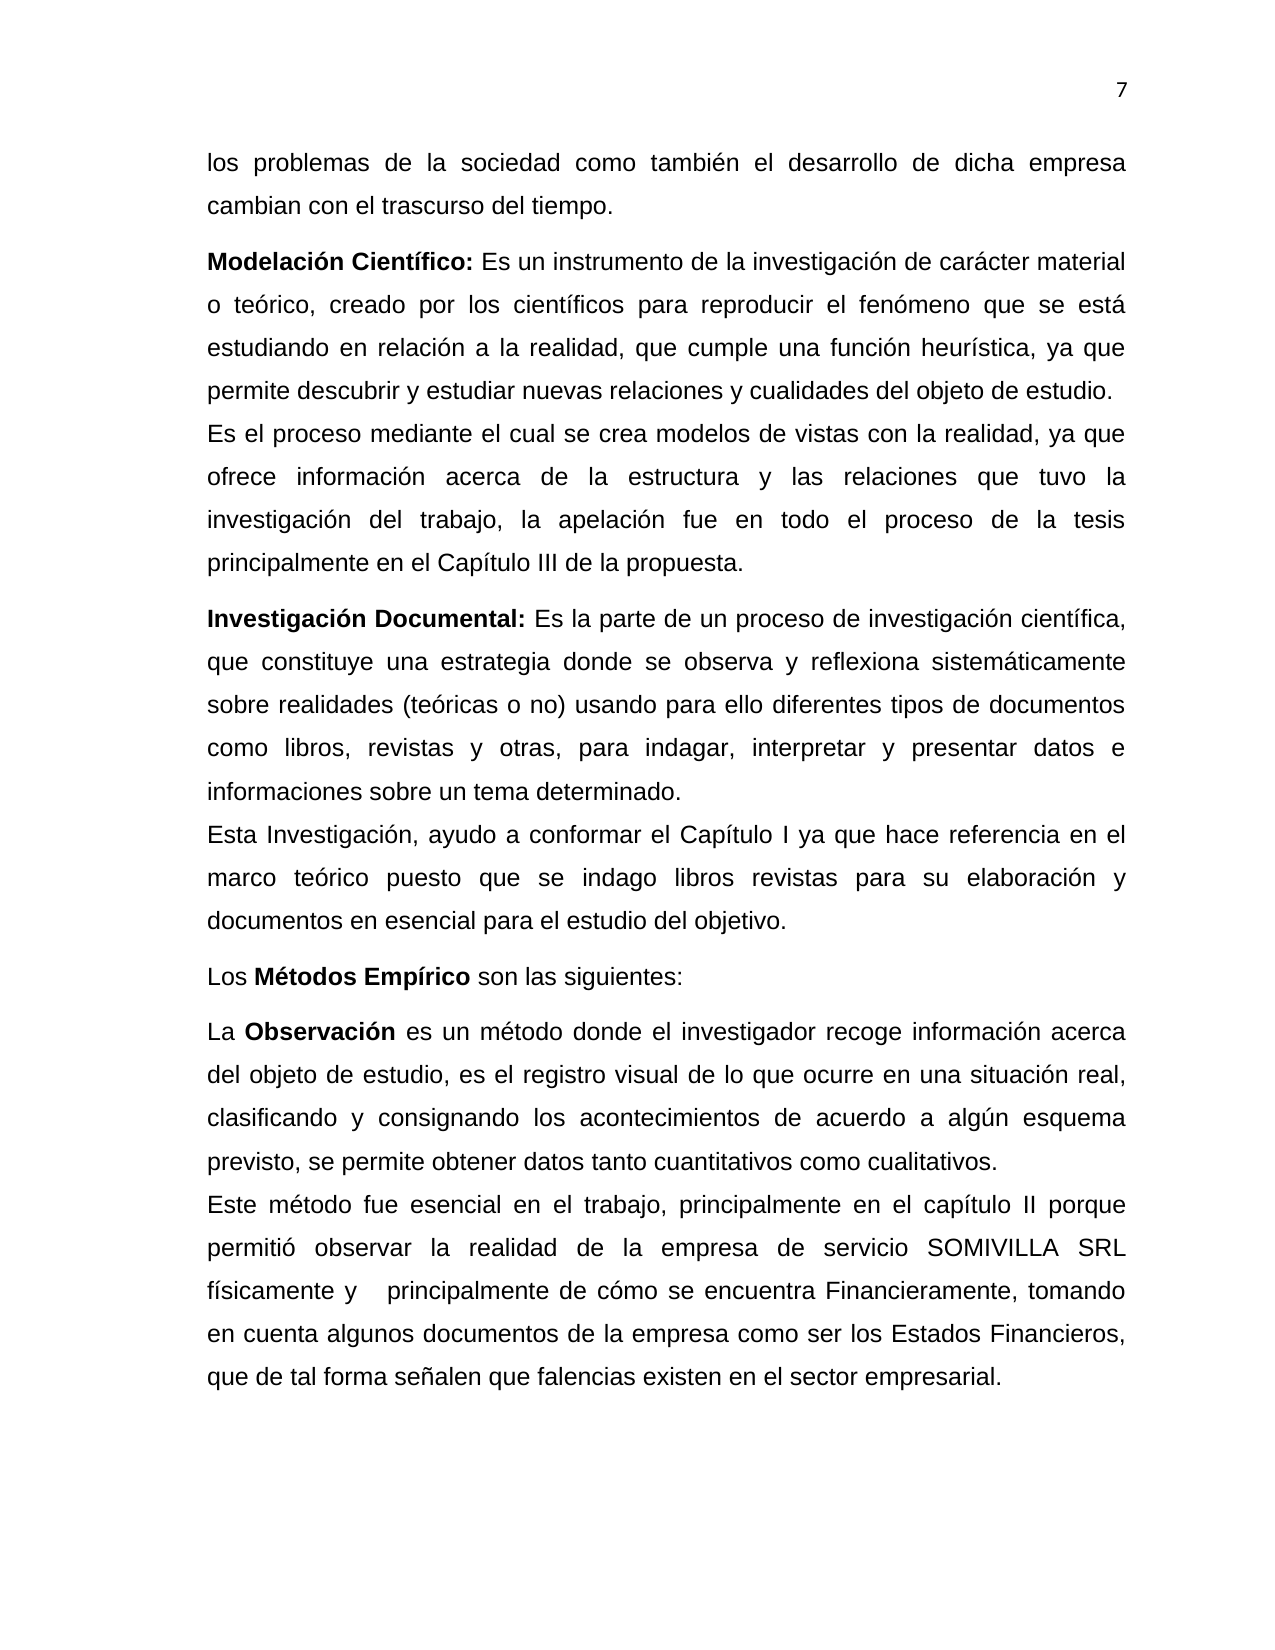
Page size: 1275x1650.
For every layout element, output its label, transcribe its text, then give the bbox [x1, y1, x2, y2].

text Investigación Documental: Es la parte de un proceso de investigación científica, que constituye una estrategia donde se observa y reflexiona sistemáticamente sobre realidades (teóricas o no) usando para ello diferentes tipos de documentos como libros, revistas y otras, para indagar, interpretar y presentar datos e informaciones sobre un tema determinado. [207, 604, 1127, 805]
text Los Métodos Empírico son las siguientes: [207, 961, 1127, 990]
text Esta Investigación, ayudo a conformar el Capítulo I ya que hace referencia en el marco teórico puesto que se indago libros revistas para su elaboración y documentos en esencial para el estudio del objetivo. [207, 819, 1127, 934]
text Es el proceso mediante el cual se crea modelos de vistas con la realidad, ya que ofrece información acerca de la estructura y las relaciones que tuvo la investigación del trabajo, la apelación fue en todo el proceso de la tesis principalmente en el Capítulo III de la propuesta. [207, 419, 1127, 577]
text Este método fue esencial en el trabajo, principalmente en el capítulo II porque permitió observar la realidad de la empresa de servicio SOMIVILLA SRL físicamente y principalmente de cómo se encuentra Financieramente, tomando en cuenta algunos documentos de la empresa como ser los Estados Financieros, que de tal forma señalen que falencias existen en el sector empresarial. [207, 1189, 1127, 1391]
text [207, 148, 1127, 219]
text Modelación Científico: Es un instrumento de la investigación de carácter material o teórico, creado por los científicos para reproducir el fenómeno que se está estudiando en relación a la realidad, que cumple una función heurística, ya que permite descubrir y estudiar nuevas relaciones y cualidades del objeto de estudio. [207, 246, 1127, 404]
text La Observación es un método donde el investigador recoge información acerca del objeto de estudio, es el registro visual de lo que ocurre en una situación real, clasificando y consignando los acontecimientos de acuerdo a algún esquema previsto, se permite obtener datos tanto cuantitativos como cualitativos. [207, 1017, 1127, 1175]
